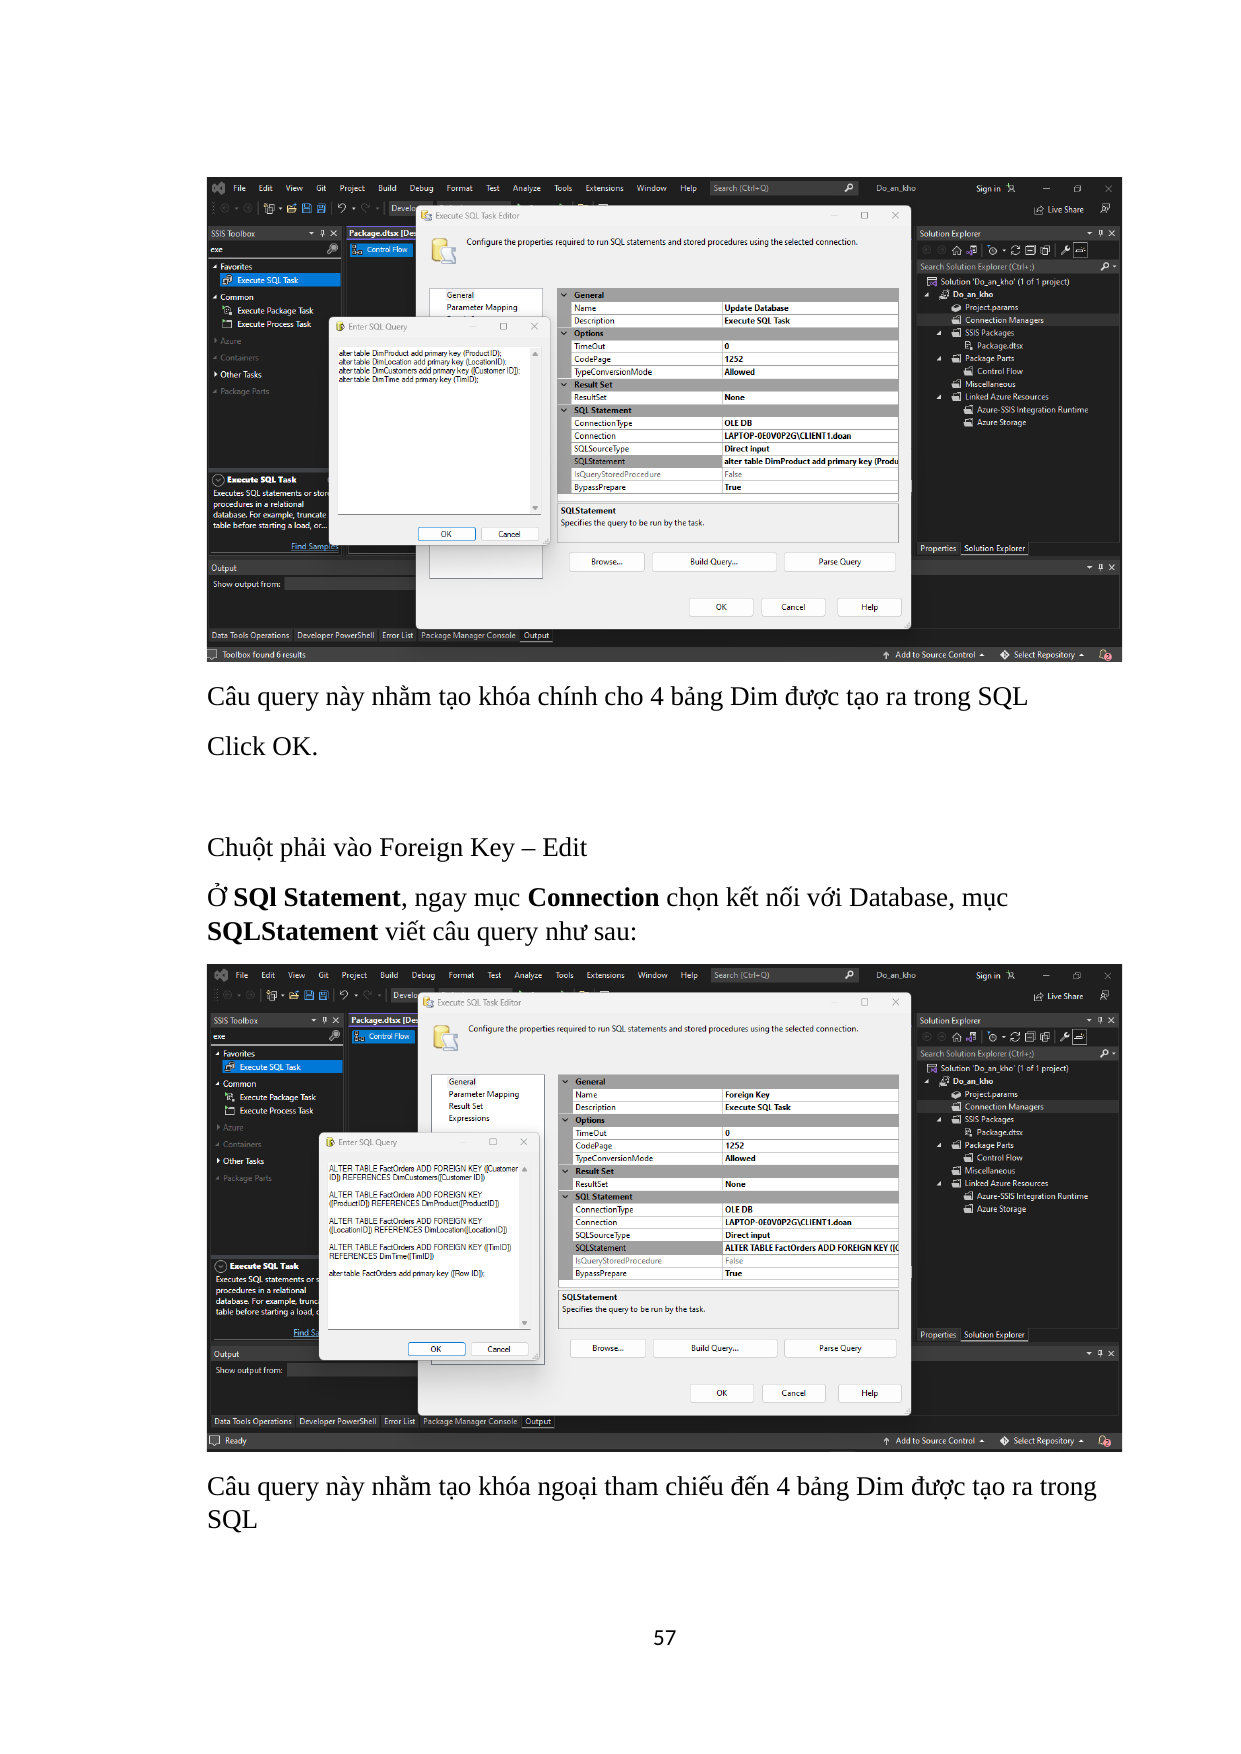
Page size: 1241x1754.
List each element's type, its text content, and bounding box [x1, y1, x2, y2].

text Click OK. [207, 730, 1122, 762]
text Câu query này nhằm tạo khóa chính cho 4 bảng Dim được tạo ra trong SQL [207, 680, 1122, 711]
picture [206, 964, 1123, 1452]
text Câu query này nhằm tạo khóa ngoại tham chiếu đến 4 bảng Dim được tạo ra trong SQL [207, 1470, 1122, 1535]
picture [206, 177, 1123, 662]
text Ở SQl Statement, ngay mục Connection chọn kết nối với Database, mục SQLStatement viết câu query như sau: [207, 881, 1122, 946]
text Chuột phải vào Foreign Key – Edit [207, 831, 1122, 862]
